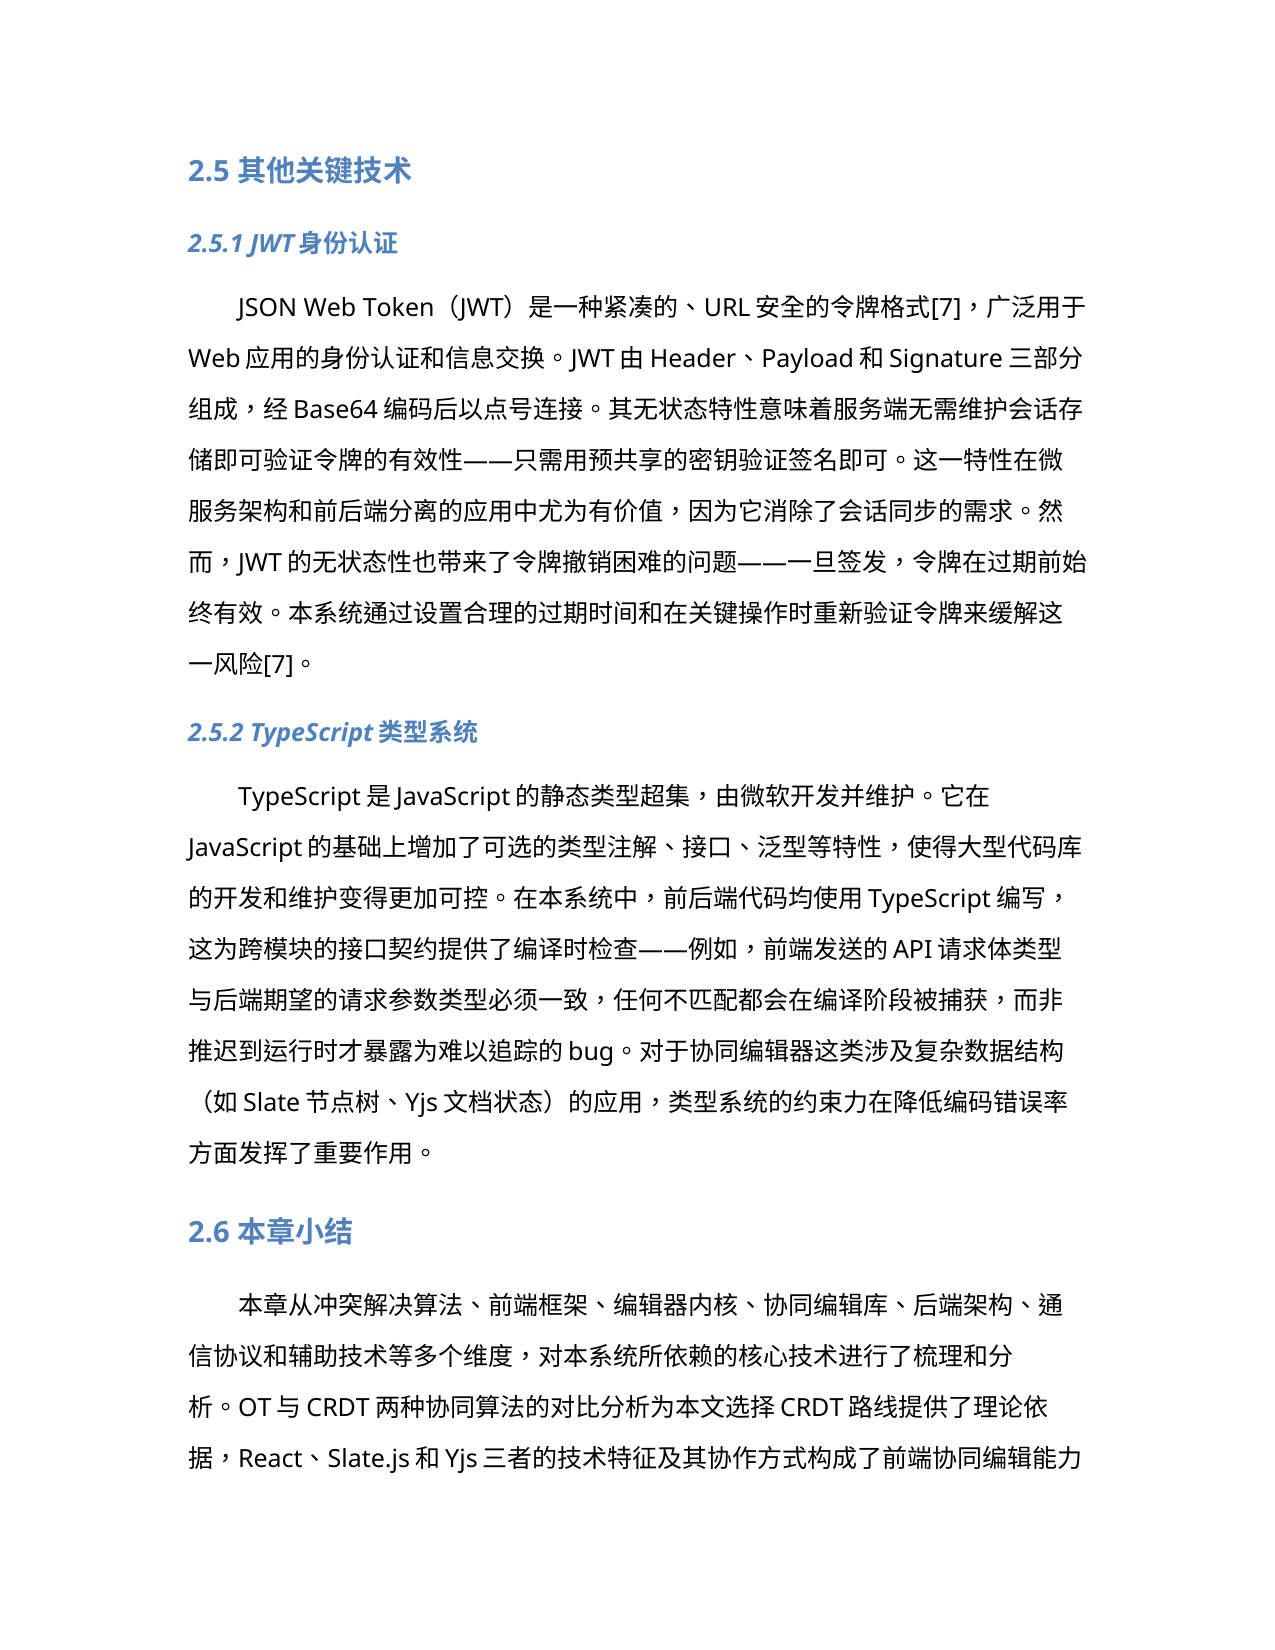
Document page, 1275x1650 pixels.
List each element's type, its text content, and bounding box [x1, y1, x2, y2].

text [188, 1288, 1087, 1475]
subtitle 2.5.1 JWT身份认证 [188, 226, 1087, 260]
text TypeScript是JavaScript的静态类型超集，由微软开发并维护。它在JavaScript的基础上增加了可选的类型注解、接口、泛型等特性，使得大型代码库的开发和维护变得更加可控。在本系统中，前后端代码均使用TypeScript编写，这为跨模块的接口契约提供了编译时检查——例如，前端发送的API请求体类型与后端期望的请求参数类型必须一致，任何不匹配都会在编译阶段被捕获，而非推迟到运行时才暴露为难以追踪的bug。对于协同编辑器这类涉及复杂数据结构（如Slate节点树、Yjs文档状态）的应用，类型系统的约束力在降低编码错误率方面发挥了重要作用。 [188, 778, 1087, 1169]
text JSON Web Token（JWT）是一种紧凑的、URL安全的令牌格式[7]，广泛用于Web应用的身份认证和信息交换。JWT由Header、Payload和Signature三部分组成，经Base64编码后以点号连接。其无状态特性意味着服务端无需维护会话存储即可验证令牌的有效性——只需用预共享的密钥验证签名即可。这一特性在微服务架构和前后端分离的应用中尤为有价值，因为它消除了会话同步的需求。然而，JWT的无状态性也带来了令牌撤销困难的问题——一旦签发，令牌在过期前始终有效。本系统通过设置合理的过期时间和在关键操作时重新验证令牌来缓解这一风险[7]。 [188, 290, 1087, 681]
subtitle 2.5 其他关键技术 [188, 150, 1087, 190]
subtitle 2.6 本章小结 [188, 1212, 1087, 1251]
subtitle 2.5.2 TypeScript类型系统 [188, 715, 1087, 749]
